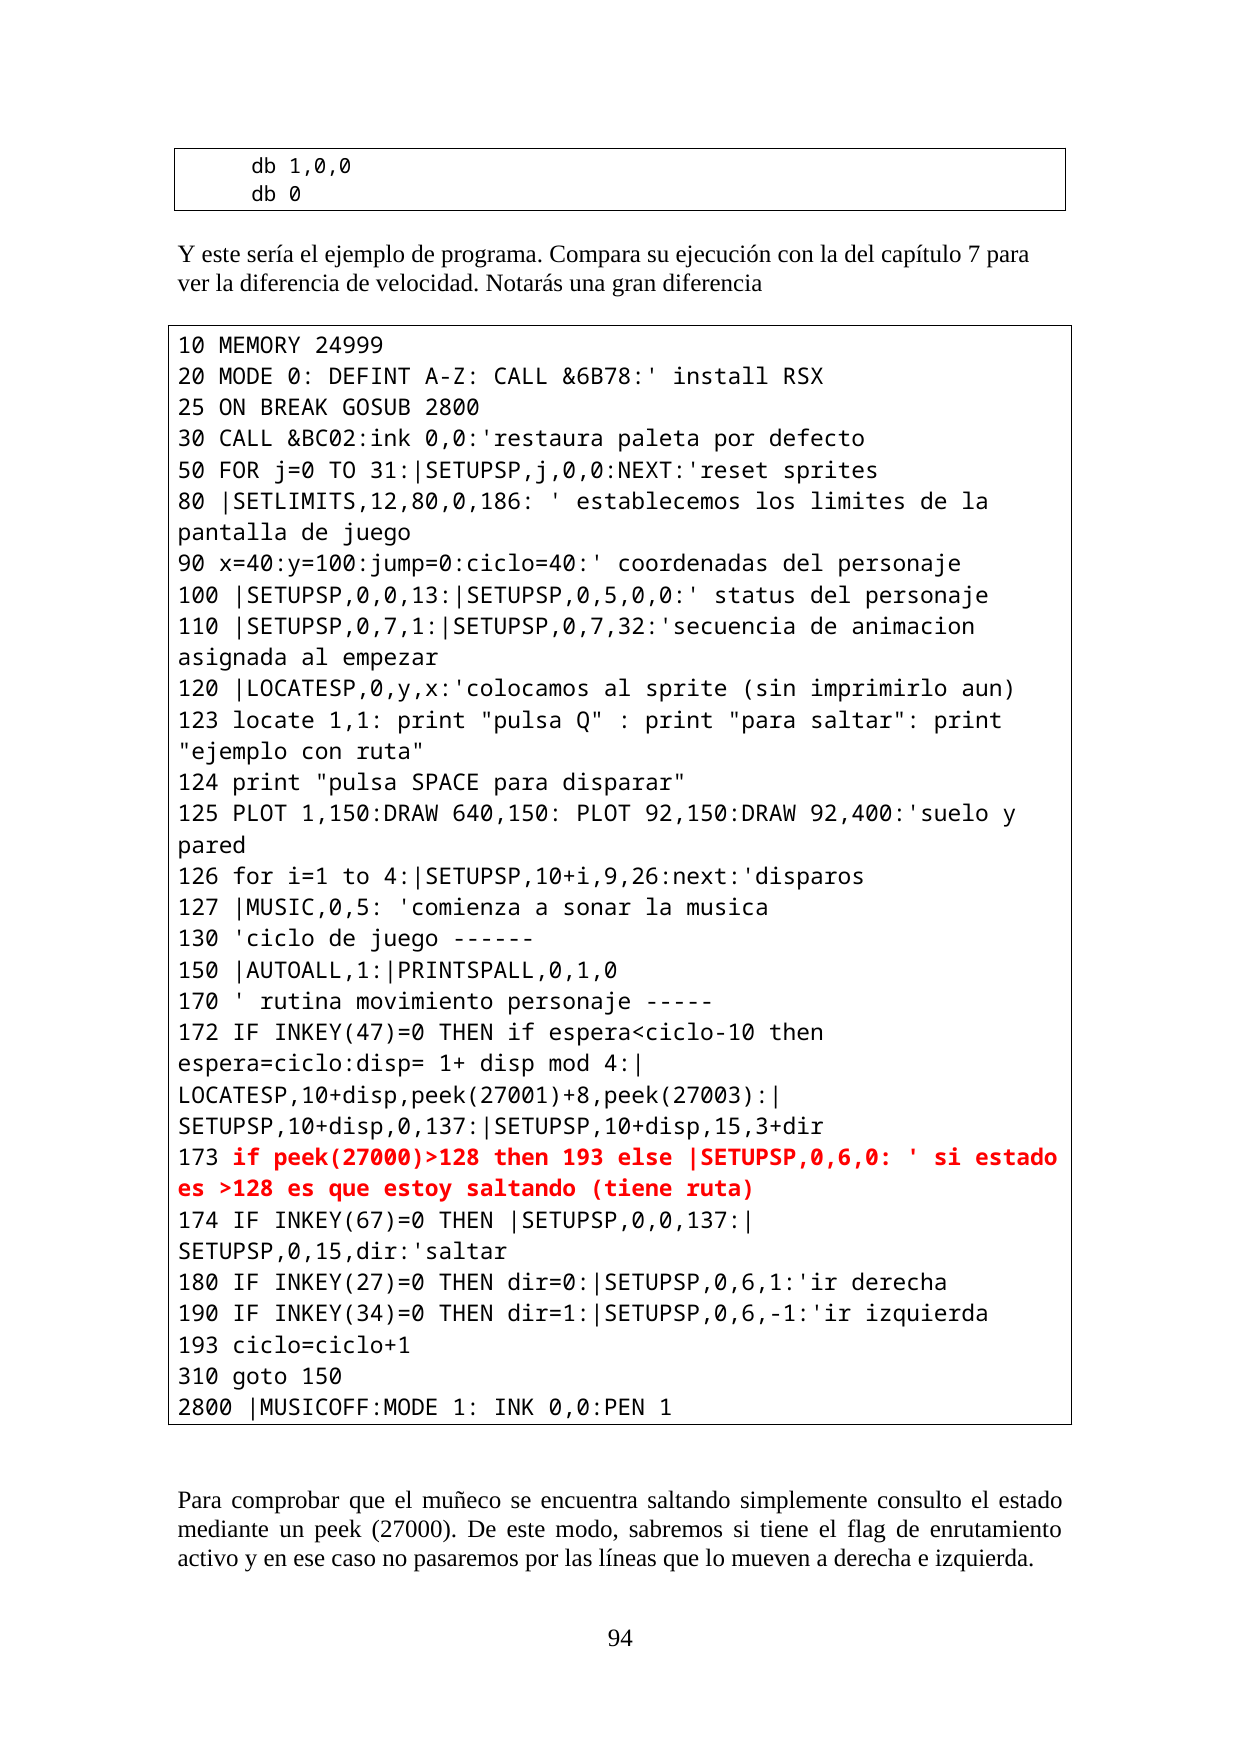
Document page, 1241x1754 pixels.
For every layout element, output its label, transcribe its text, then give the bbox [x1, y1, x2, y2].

text 172 IF INKEY(47)=0 THEN if espera<ciclo-10 then espera=ciclo:disp= 1+ disp mod 4:|LOCATESP,10+disp,peek(27001)+8,peek(27003):|SETUPSP,10+disp,0,137:|SETUPSP,10+disp,15,3+dir [177, 1016, 1063, 1141]
text Y este sería el ejemplo de programa. Compara su ejecución con la del capítulo 7 para ver la diferencia de velocidad. Notarás una gran diferencia [177, 239, 1063, 297]
text 100 |SETUPSP,0,0,13:|SETUPSP,0,5,0,0:' status del personaje [177, 578, 1063, 610]
text 126 for i=1 to 4:|SETUPSP,10+i,9,26:next:'disparos [177, 860, 1063, 891]
text 150 |AUTOALL,1:|PRINTSPALL,0,1,0 [177, 953, 1063, 985]
text 80 |SETLIMITS,12,80,0,186: ' establecemos los limites de la pantalla de juego [177, 485, 1063, 547]
text 120 |LOCATESP,0,y,x:'colocamos al sprite (sin imprimirlo aun) [177, 672, 1063, 703]
text 10 MEMORY 24999 [169, 326, 1071, 360]
text 90 x=40:y=100:jump=0:ciclo=40:' coordenadas del personaje [177, 547, 1063, 578]
text 30 CALL &BC02:ink 0,0:'restaura paleta por defecto [177, 422, 1063, 453]
text 180 IF INKEY(27)=0 THEN dir=0:|SETUPSP,0,6,1:'ir derecha [177, 1266, 1063, 1297]
text 310 goto 150 [177, 1360, 1063, 1388]
text 173 if peek(27000)>128 then 193 else |SETUPSP,0,6,0: ' si estado es >128 es que estoy saltando (tiene ruta) [177, 1141, 1063, 1203]
text 110 |SETUPSP,0,7,1:|SETUPSP,0,7,32:'secuencia de animacion asignada al empezar [177, 610, 1063, 672]
text 130 'ciclo de juego ------ [177, 922, 1063, 953]
text 124 print "pulsa SPACE para disparar" [177, 766, 1063, 797]
text 2800 |MUSICOFF:MODE 1: INK 0,0:PEN 1 [169, 1388, 1071, 1424]
text db 0 [175, 176, 1065, 210]
text 127 |MUSIC,0,5: 'comienza a sonar la musica [177, 891, 1063, 922]
text 174 IF INKEY(67)=0 THEN |SETUPSP,0,0,137:|SETUPSP,0,15,dir:'saltar [177, 1203, 1063, 1266]
text 50 FOR j=0 TO 31:|SETUPSP,j,0,0:NEXT:'reset sprites [177, 453, 1063, 485]
text 170 ' rutina movimiento personaje ----- [177, 985, 1063, 1016]
text 193 ciclo=ciclo+1 [177, 1328, 1063, 1360]
text Para comprobar que el muñeco se encuentra saltando simplemente consulto el estado mediante un peek (27000). De este modo, sabremos si tiene el flag de enrutamiento activo y en ese caso no pasaremos por las líneas que lo mueven a derecha e izquierda. [177, 1485, 1063, 1572]
text 123 locate 1,1: print "pulsa Q" : print "para saltar": print "ejemplo con ruta" [177, 703, 1063, 766]
text 20 MODE 0: DEFINT A-Z: CALL &6B78:' install RSX [177, 360, 1063, 391]
text 125 PLOT 1,150:DRAW 640,150: PLOT 92,150:DRAW 92,400:'suelo y pared [177, 797, 1063, 860]
text 25 ON BREAK GOSUB 2800 [177, 391, 1063, 422]
text db 1,0,0 [175, 149, 1065, 176]
text 190 IF INKEY(34)=0 THEN dir=1:|SETUPSP,0,6,-1:'ir izquierda [177, 1297, 1063, 1328]
